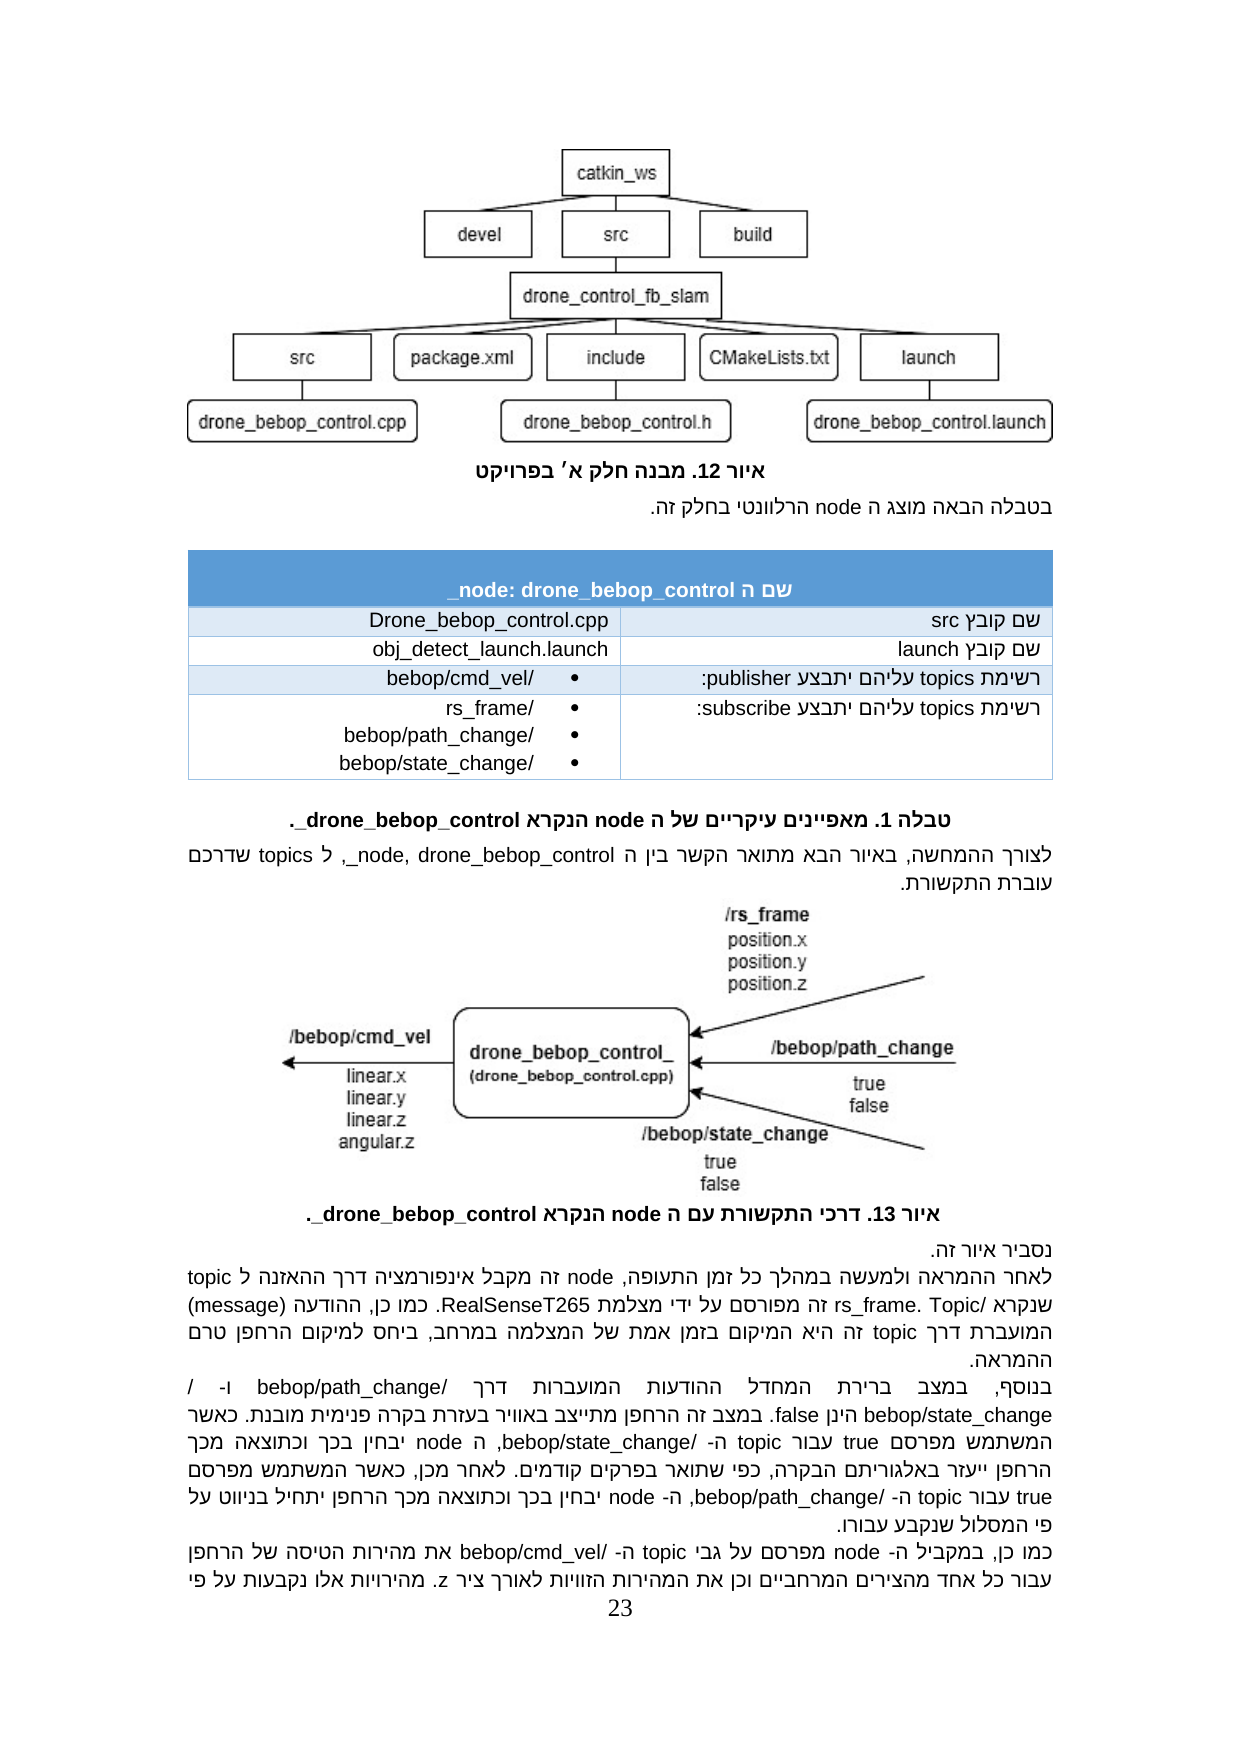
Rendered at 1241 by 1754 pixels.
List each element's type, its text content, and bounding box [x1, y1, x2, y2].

text טבלה 1. מאפיינים עיקריים של ה node הנקרא drone_bebop_control_. [187, 807, 1053, 831]
text בנוסף, במצב ברירת המחדל ההודעות המועברות דרך /bebop/path_change ו- /bebop/state_change הינן false. במצב זה הרחפן מתייצב באוויר בעזרת בקרה פנימית מובנת. כאשר המשתמש מפרסם true עבור topic ה- /bebop/state_change, ה node יבחין בכך וכתוצאה מכך הרחפן ייעזר באלגוריתם הבקרה, כפי שתואר בפרקים קודמים. לאחר מכן, כאשר המשתמש מפרסם true עבור topic ה- /bebop/path_change, ה- node יבחין בכך וכתוצאה מכך הרחפן יתחיל בניווט על פי המסלול שנקבע עבורו. [187, 1375, 1053, 1536]
text איור 12. מבנה חלק א׳ בפרויקט [187, 459, 1053, 483]
text בטבלה הבאה מוצג ה node הרלוונטי בחלק זה. [187, 494, 1053, 518]
picture [187, 149, 1053, 455]
text איור 13. דרכי התקשורת עם ה node הנקרא drone_bebop_control_. [187, 1201, 1053, 1225]
table_header שם ה node: drone_bebop_control_ [189, 551, 1052, 606]
table_cell רשימת topics עליהם יתבצע publisher: [621, 666, 1052, 694]
table_cell שם קובץ src [621, 608, 1052, 636]
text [187, 1540, 1053, 1591]
table_cell obj_detect_launch.launch [189, 637, 620, 665]
text לצורך ההמחשה, באיור הבא מתואר הקשר בין ה node, drone_bebop_control_, ל topics שדרכם עוברת התקשורת. [187, 843, 1053, 895]
table_cell /rs_frame /bebop/path_change /bebop/state_change [189, 695, 620, 779]
text לאחר ההמראה ולמעשה במהלך כל זמן התעופה, node זה מקבל אינפורמציה דרך ההאזנה ל topic שנקרא /rs_frame. Topic זה מפורסם על ידי מצלמת RealSenseT265. כמו כן, ההודעה (message) המועברת דרך topic זה היא המיקום בזמן אמת של המצלמה במרחב, ביחס למיקום הרחפן טרם ההמראה. [187, 1265, 1053, 1371]
picture [270, 898, 969, 1197]
table_cell רשימת topics עליהם יתבצע subscribe: [621, 695, 1052, 779]
table_cell Drone_bebop_control.cpp [189, 608, 620, 636]
text נסביר איור זה. [187, 1237, 1053, 1261]
table_cell /bebop/cmd_vel [189, 666, 620, 694]
table_cell שם קובץ launch [621, 637, 1052, 665]
